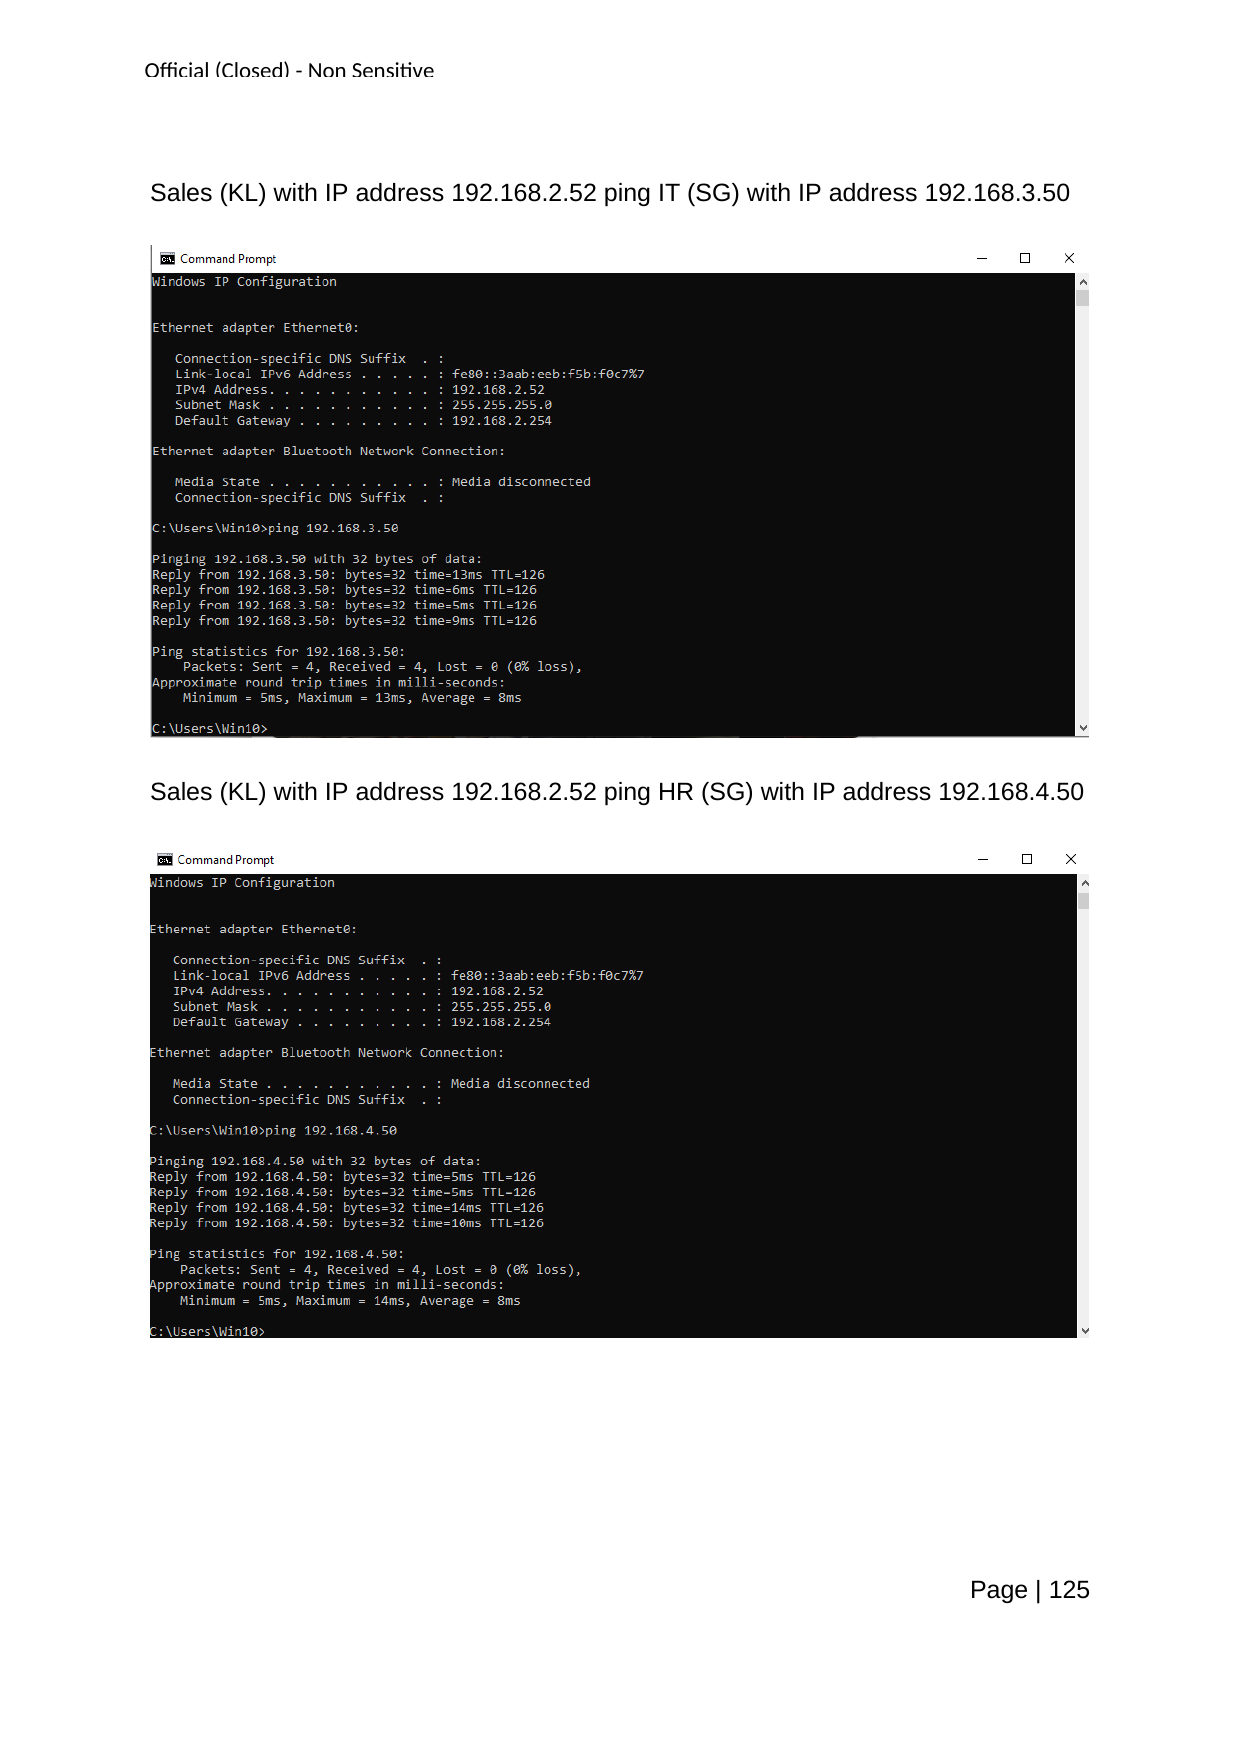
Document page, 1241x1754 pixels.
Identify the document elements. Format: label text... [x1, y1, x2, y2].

text Sales (KL) with IP address 192.168.2.52 ping HR (SG) with IP address 192.168.4.50 [150, 777, 1090, 806]
text Sales (KL) with IP address 192.168.2.52 ping IT (SG) with IP address 192.168.3.50 [150, 177, 1090, 206]
picture [150, 845, 1089, 1338]
picture [150, 245, 1089, 738]
